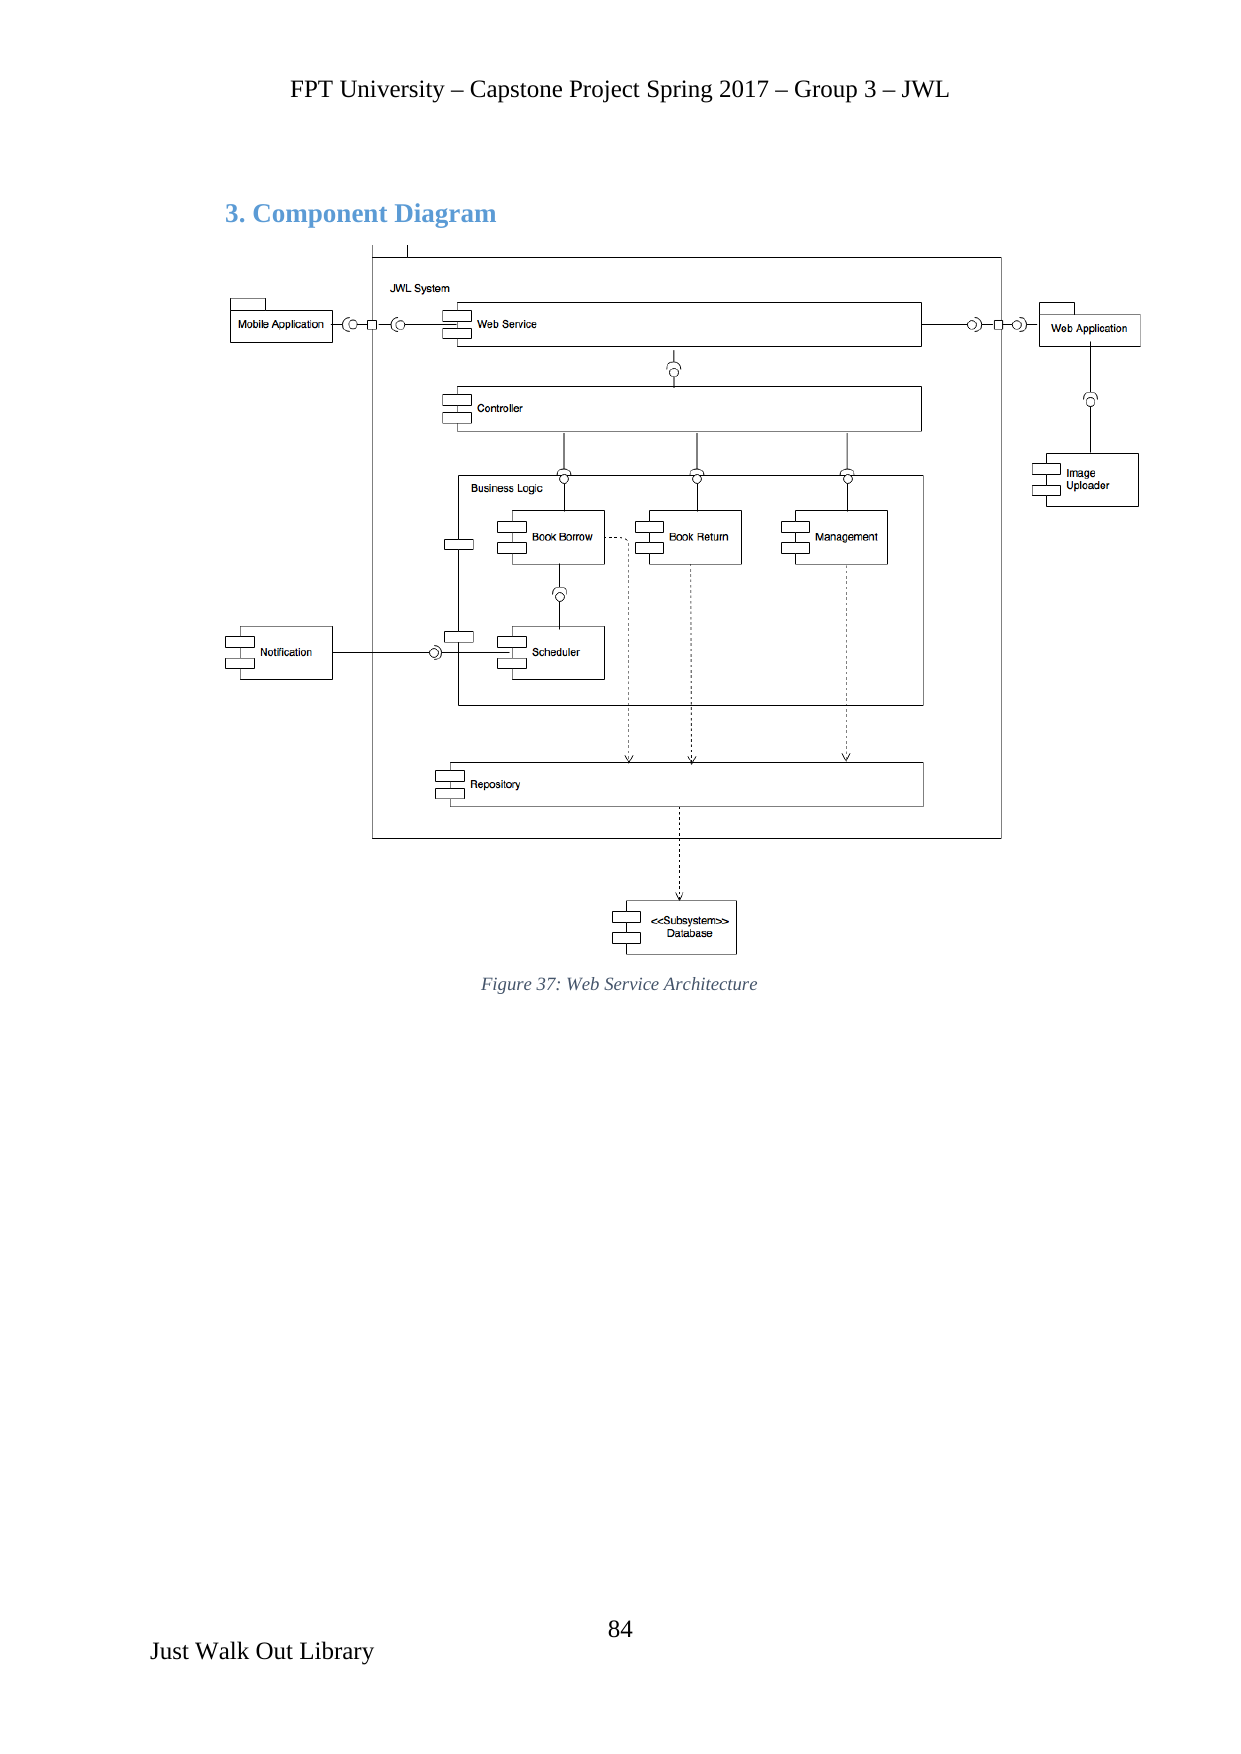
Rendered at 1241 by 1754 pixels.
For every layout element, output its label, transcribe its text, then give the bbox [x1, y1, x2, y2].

subtitle Component Diagram [225, 197, 1090, 228]
picture [225, 245, 1141, 955]
